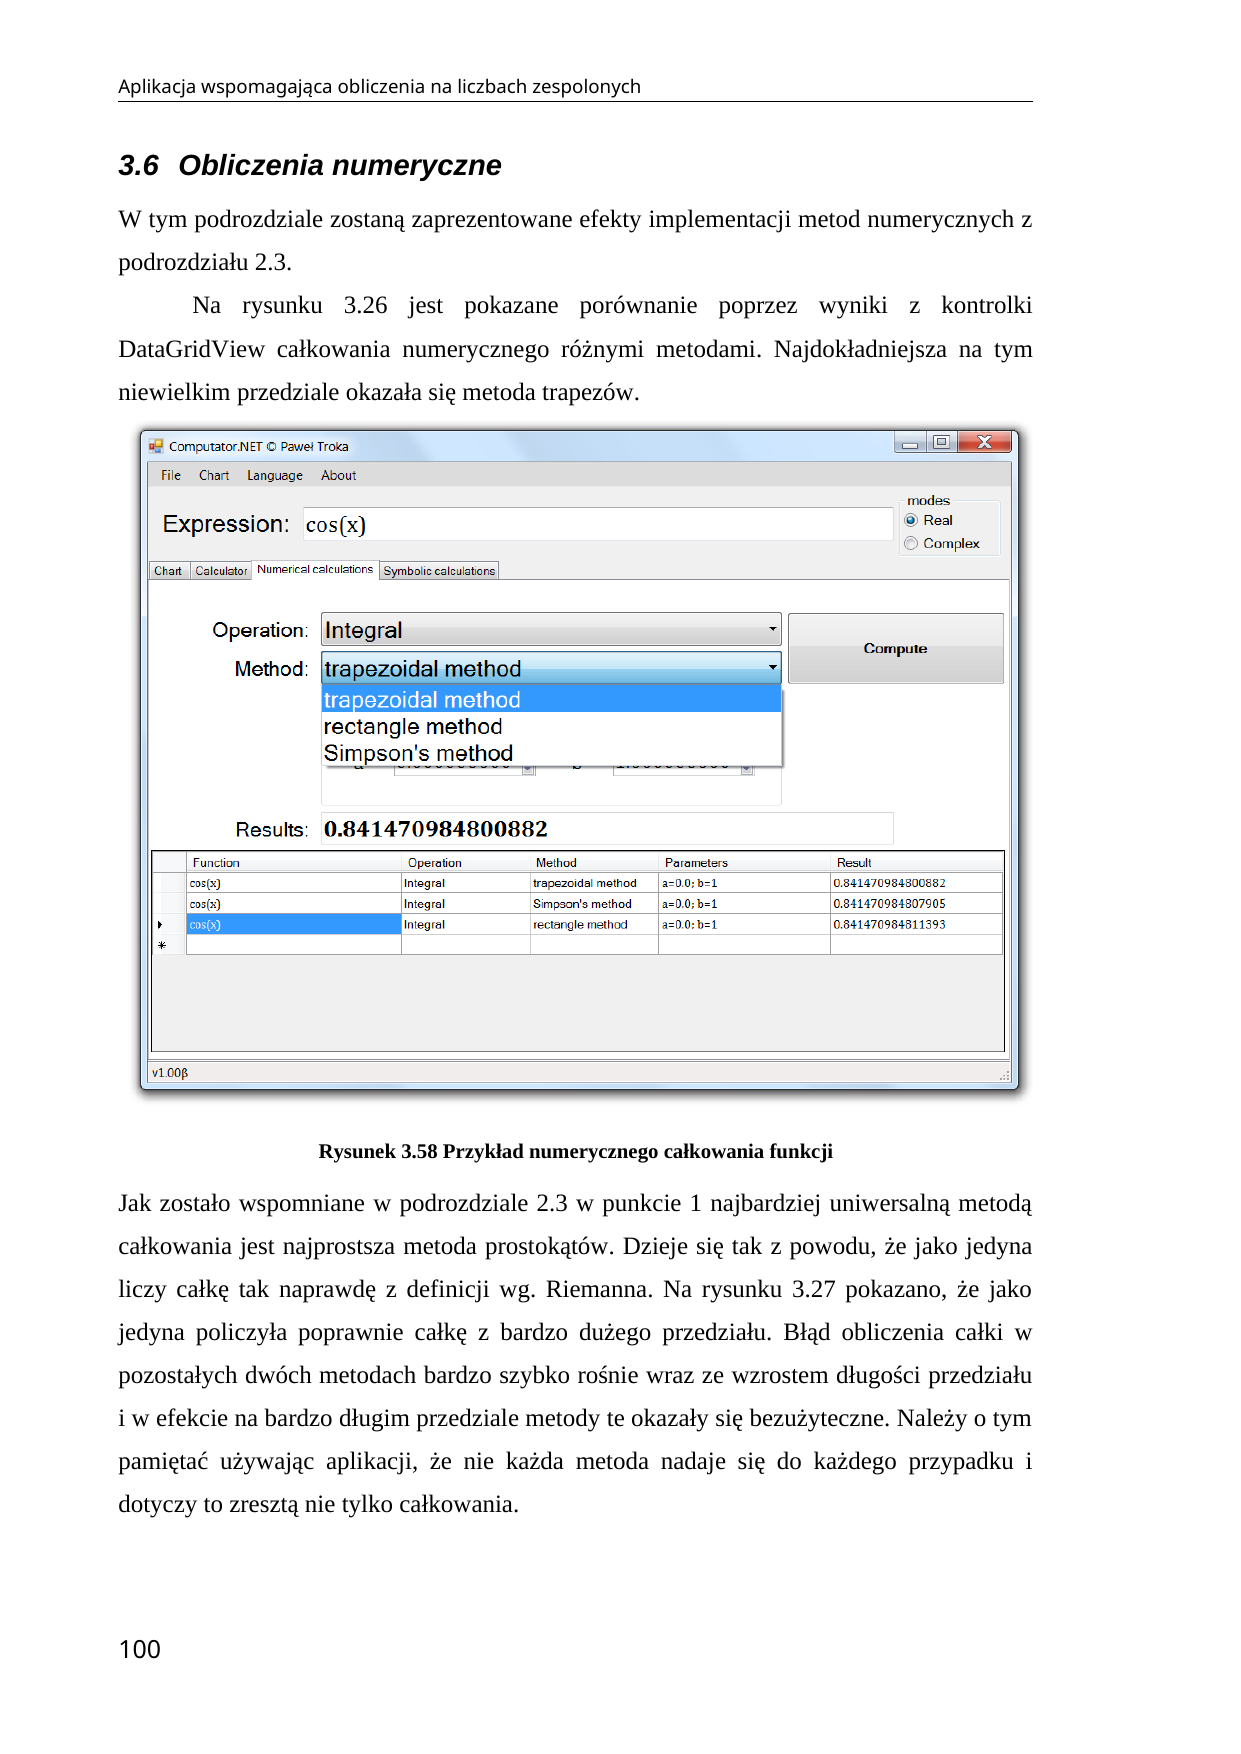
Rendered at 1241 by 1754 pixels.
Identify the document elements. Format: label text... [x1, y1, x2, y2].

text Na rysunku 3.26 jest pokazane porównanie poprzez wyniki z kontrolki DataGridView całkowania numerycznego różnymi metodami. Najdokładniejsza na tym niewielkim przedziale okazała się metoda trapezów. [118, 291, 1033, 406]
text W tym podrozdziale zostaną zaprezentowane efekty implementacji metod numerycznych z podrozdziału 2.3. [118, 204, 1033, 276]
text Jak zostało wspomniane w podrozdziale 2.3 w punkcie 1 najbardziej uniwersalną metodą całkowania jest najprostsza metoda prostokątów. Dzieje się tak z powodu, że jako jedyna liczy całkę tak naprawdę z definicji wg. Riemanna. Na rysunku 3.27 pokazano, że jako jedyna policzyła poprawnie całkę z bardzo dużego przedziału. Błąd obliczenia całki w pozostałych dwóch metodach bardzo szybko rośnie wraz ze wzrostem długości przedziału i w efekcie na bardzo długim przedziale metody te okazały się bezużyteczne. Należy o tym pamiętać używając aplikacji, że nie każda metoda nadaje się do każdego przypadku i dotyczy to zresztą nie tylko całkowania. [118, 1188, 1033, 1518]
picture [118, 420, 1034, 1113]
subtitle Obliczenia numeryczne [118, 148, 1033, 181]
